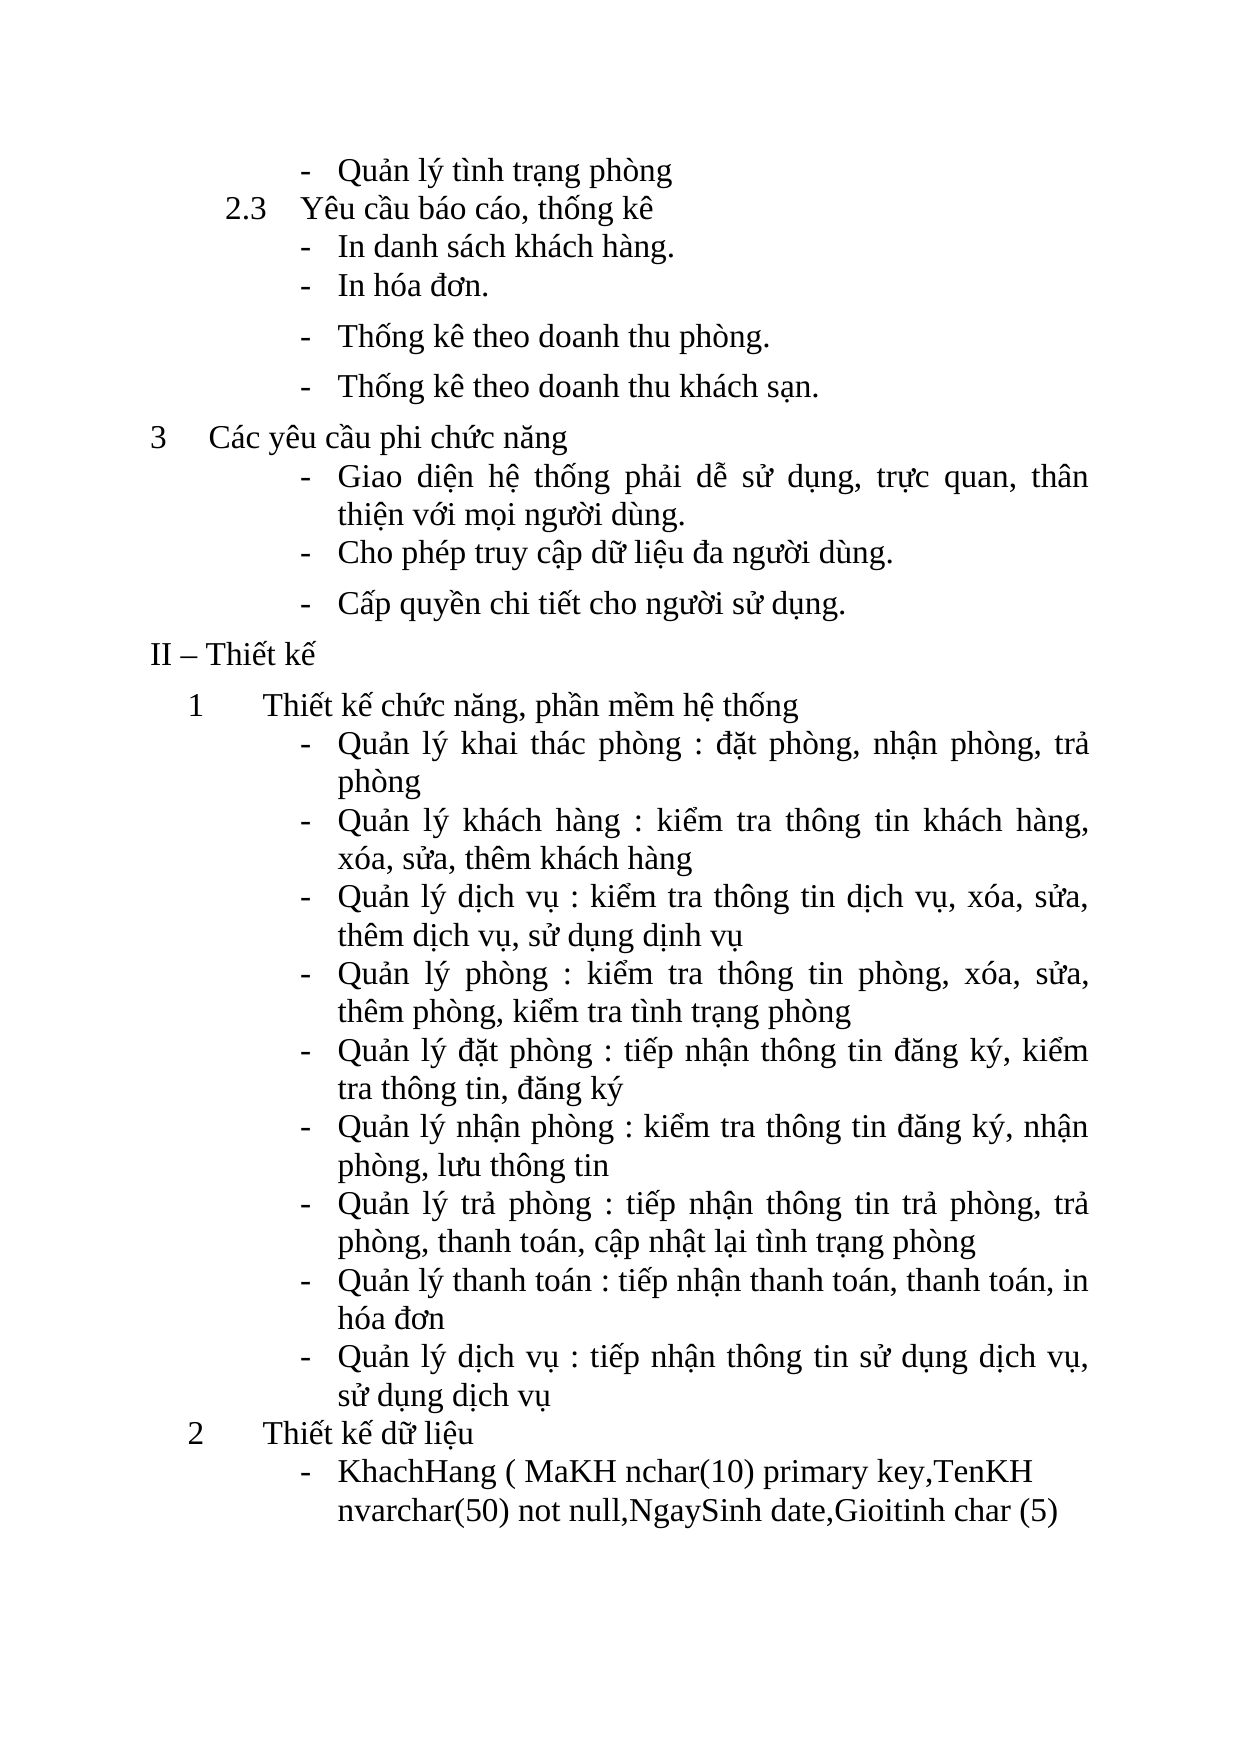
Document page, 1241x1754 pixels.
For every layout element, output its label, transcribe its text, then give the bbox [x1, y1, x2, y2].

list Thống kê theo doanh thu phòng. [300, 316, 1090, 354]
list Thiết kế chức năng, phần mềm hệ thống [187, 685, 1090, 723]
list Quản lý đặt phòng : tiếp nhận thông tin đăng ký, kiểm tra thông tin, đăng ký [300, 1030, 1090, 1107]
list Thiết kế dữ liệu [187, 1413, 1090, 1452]
list Quản lý trả phòng : tiếp nhận thông tin trả phòng, trả phòng, thanh toán, cập nhật lại tình trạng phòng [300, 1183, 1090, 1260]
list Các yêu cầu phi chức năng [150, 417, 1090, 456]
list Quản lý nhận phòng : kiểm tra thông tin đăng ký, nhận phòng, lưu thông tin [300, 1107, 1090, 1183]
list Cấp quyền chi tiết cho người sử dụng. [300, 583, 1090, 622]
list Yêu cầu báo cáo, thống kê [225, 188, 1090, 227]
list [300, 1452, 1090, 1528]
list In hóa đơn. [300, 265, 1090, 303]
list In danh sách khách hàng. [300, 227, 1090, 265]
list Quản lý phòng : kiểm tra thông tin phòng, xóa, sửa, thêm phòng, kiểm tra tình trạng phòng [300, 953, 1090, 1030]
list Quản lý khách hàng : kiểm tra thông tin khách hàng, xóa, sửa, thêm khách hàng [300, 800, 1090, 877]
list Quản lý dịch vụ : kiểm tra thông tin dịch vụ, xóa, sửa, thêm dịch vụ, sử dụng dịnh vụ [300, 877, 1090, 953]
list Quản lý khai thác phòng : đặt phòng, nhận phòng, trả phòng [300, 723, 1090, 800]
text II – Thiết kế [150, 634, 1090, 672]
list Giao diện hệ thống phải dễ sử dụng, trực quan, thân thiện với mọi người dùng. [300, 456, 1090, 532]
list Thống kê theo doanh thu khách sạn. [300, 367, 1090, 405]
list Quản lý tình trạng phòng [300, 150, 1090, 188]
list Cho phép truy cập dữ liệu đa người dùng. [300, 532, 1090, 571]
list Quản lý thanh toán : tiếp nhận thanh toán, thanh toán, in hóa đơn [300, 1260, 1090, 1337]
list Quản lý dịch vụ : tiếp nhận thông tin sử dụng dịch vụ, sử dụng dịch vụ [300, 1337, 1090, 1413]
